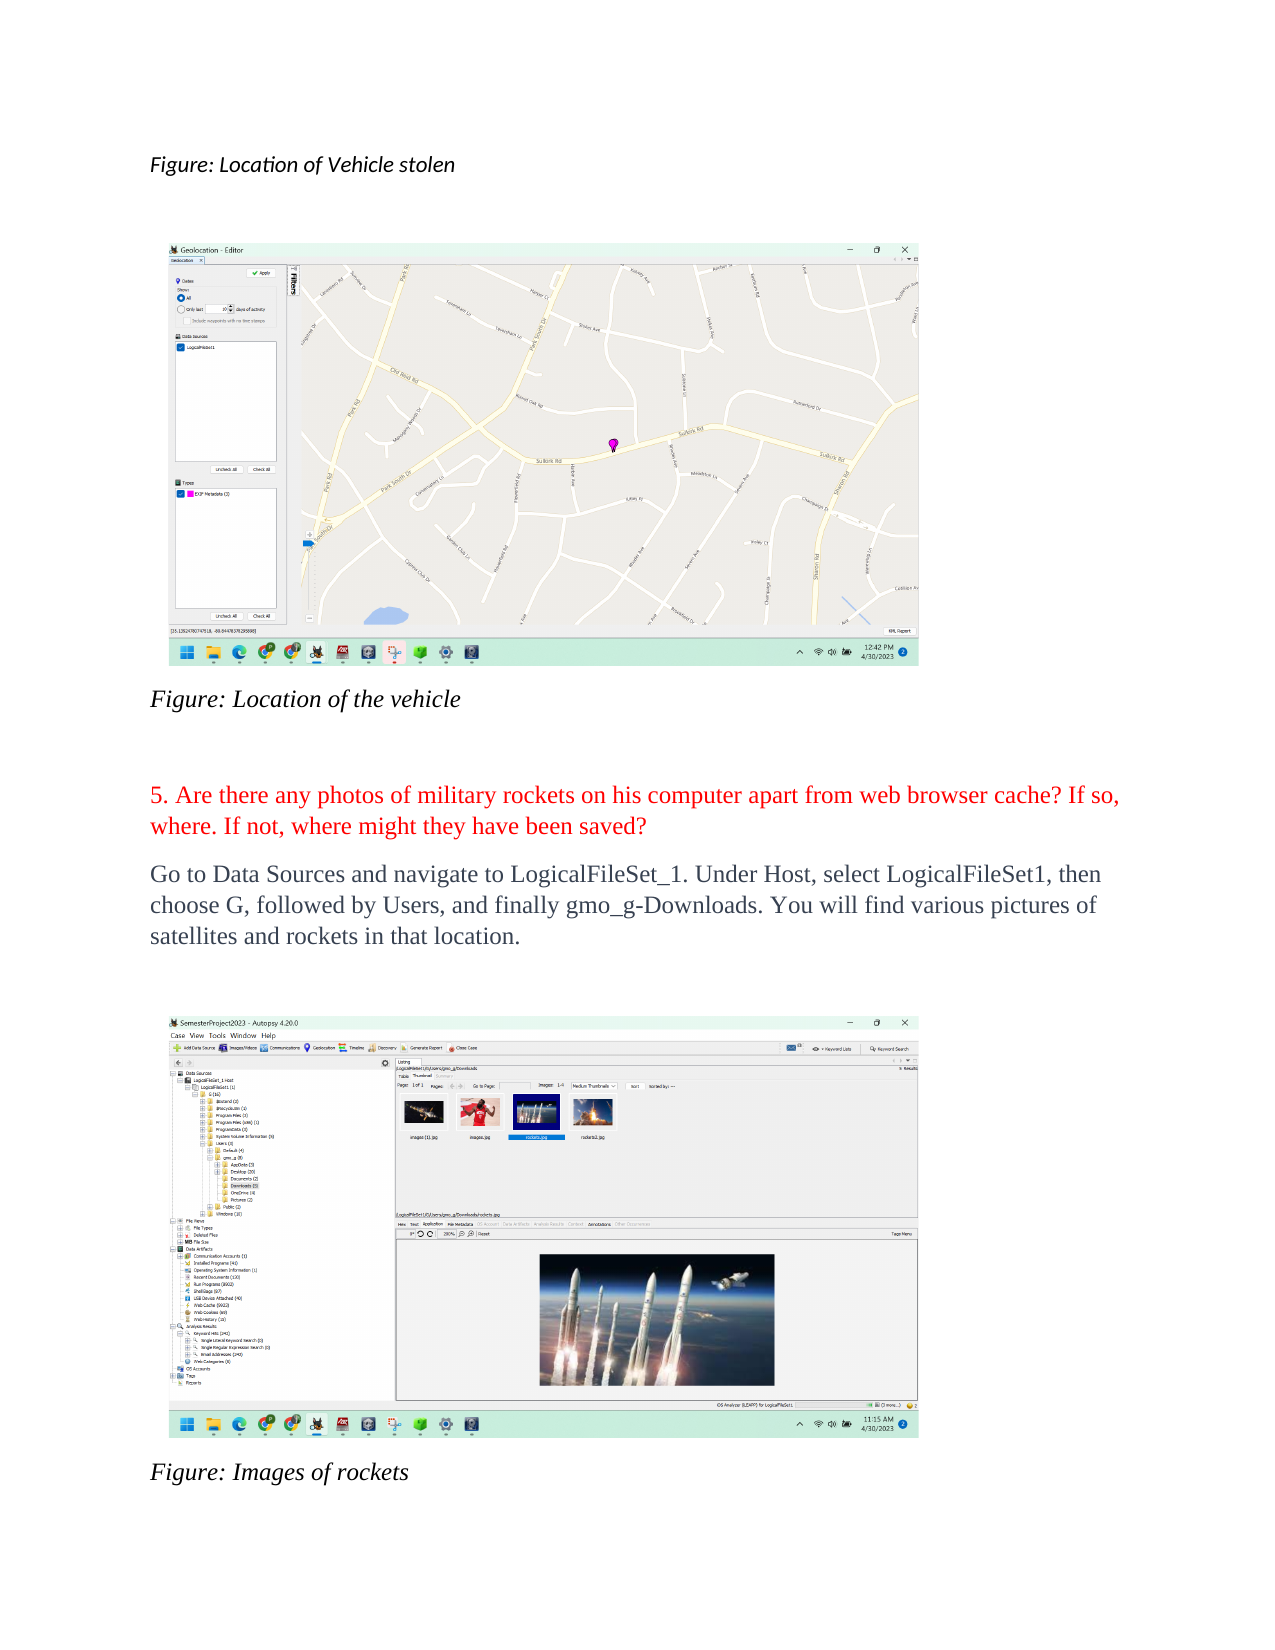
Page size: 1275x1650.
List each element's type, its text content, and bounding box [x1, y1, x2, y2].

text Figure: Location of the vehicle [150, 684, 1125, 713]
text Figure: Location of Vehicle stolen [150, 150, 1125, 178]
text Figure: Images of rockets [150, 1457, 1125, 1486]
text Go to Data Sources and navigate to LogicalFileSet_1. Under Host, select LogicalFileSet1, then choose G, followed by Users, and finally gmo_g-Downloads. You will find various pictures of satellites and rockets in that location. [150, 859, 1125, 949]
text 5. Are there any photos of military rockets on his computer apart from web browser cache? If so, where. If not, where might they have been saved? [150, 780, 1125, 840]
